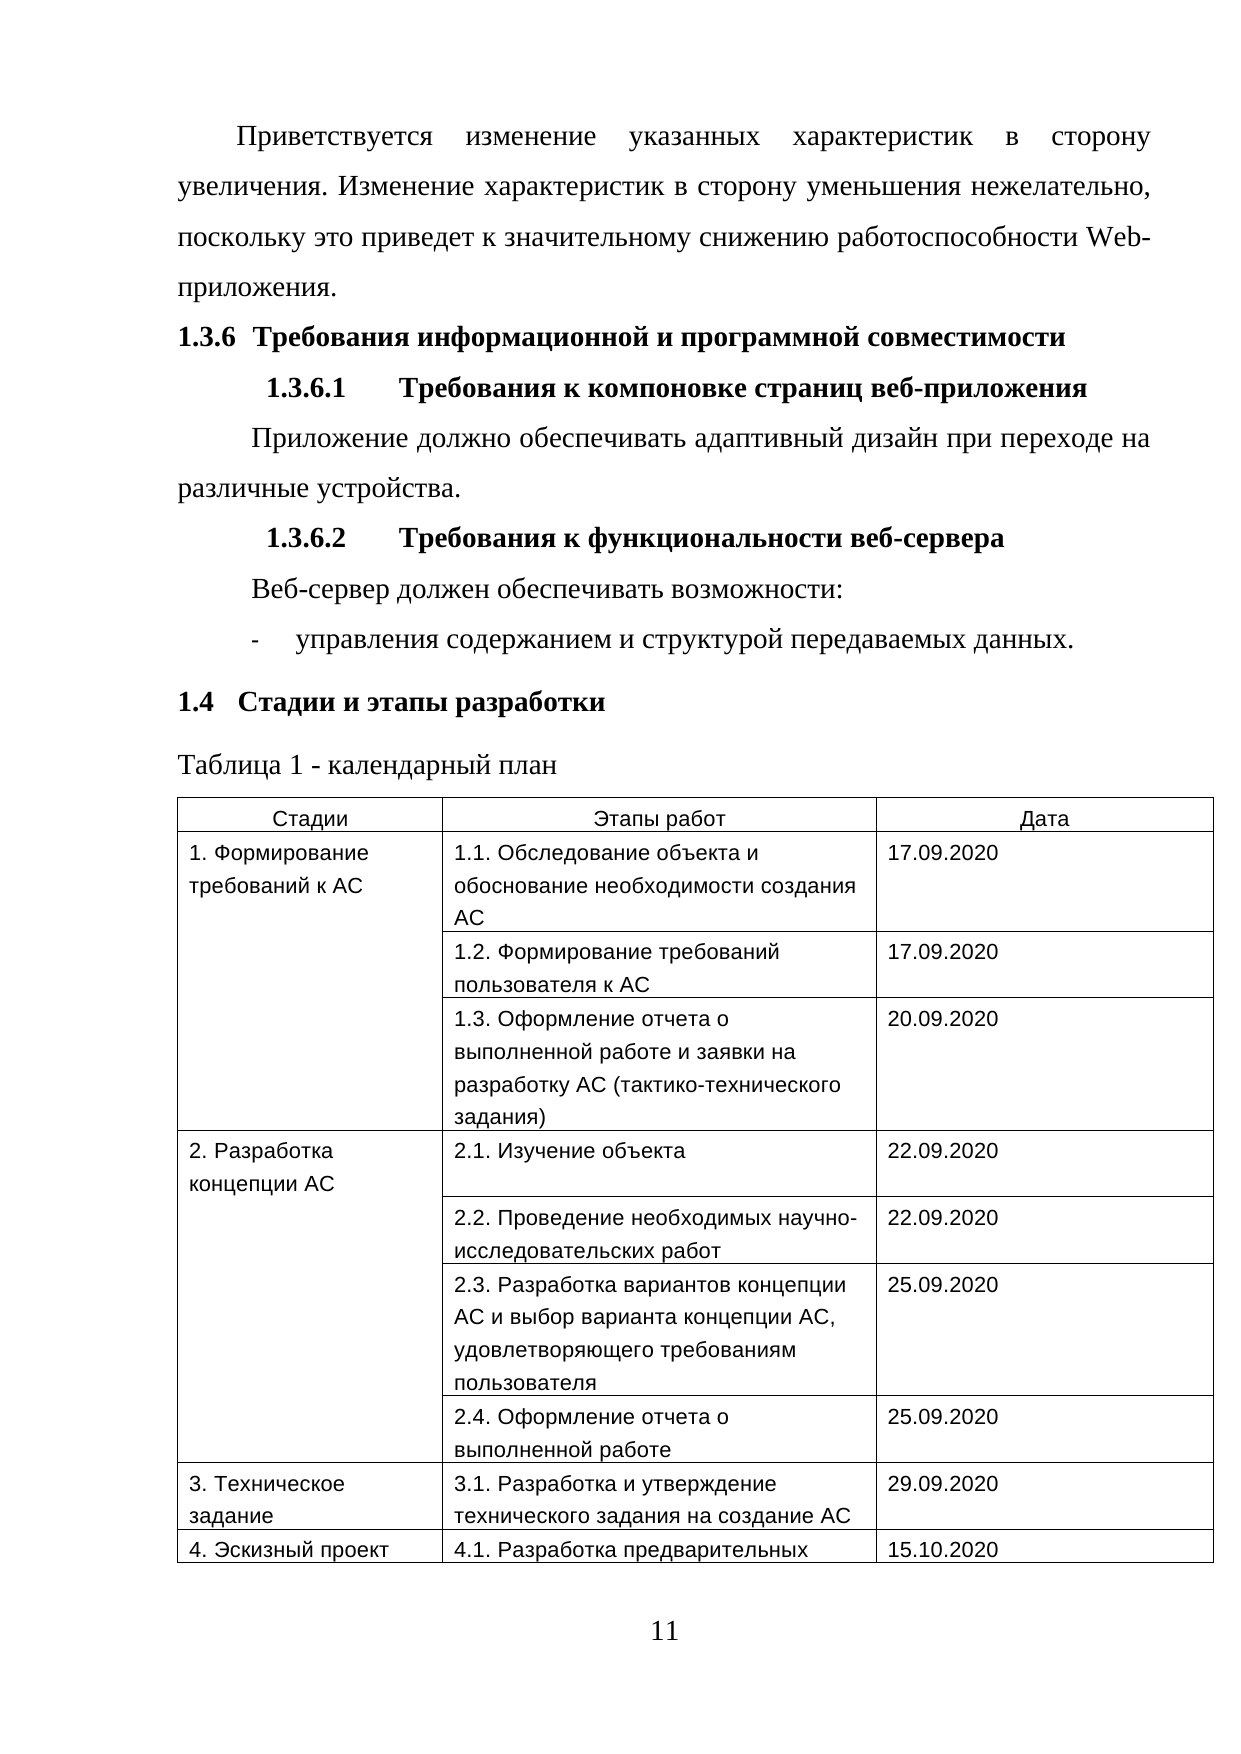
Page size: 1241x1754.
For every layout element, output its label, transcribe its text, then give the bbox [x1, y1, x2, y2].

subtitle Требования информационной и программной совместимости [177, 319, 1152, 353]
table_cell 29.09.2020 [877, 1463, 1213, 1528]
table_cell 17.09.2020 [877, 832, 1213, 931]
table_cell 2.4. Оформление отчета о выполненной работе [443, 1396, 876, 1462]
table_cell 2.2. Проведение необходимых научно-исследовательских работ [443, 1197, 876, 1263]
text Приложение должно обеспечивать адаптивный дизайн при переходе на различные устройства. [177, 420, 1152, 504]
subtitle Требования к компоновке страниц веб-приложения [177, 370, 1152, 403]
table_cell 20.09.2020 [877, 998, 1213, 1129]
table_cell 15.10.2020 [877, 1530, 1213, 1562]
table_header Стадии [178, 798, 442, 831]
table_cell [443, 1530, 876, 1562]
text Приветствуется изменение указанных характеристик в сторону увеличения. Изменение характеристик в сторону уменьшения нежелательно, поскольку это приведет к значительному снижению работоспособности Web-приложения. [177, 118, 1152, 303]
table_cell 22.09.2020 [877, 1197, 1213, 1263]
text Веб-сервер должен обеспечивать возможности: [177, 571, 1152, 604]
table_cell 2.1. Изучение объекта [443, 1131, 876, 1196]
subtitle Стадии и этапы разработки [177, 684, 1152, 718]
subtitle Требования к функциональности веб-сервера [177, 521, 1152, 554]
table_cell 25.09.2020 [877, 1396, 1213, 1462]
table_cell 25.09.2020 [877, 1264, 1213, 1395]
table_cell 1.1. Обследование объекта и обоснование необходимости создания АС [443, 832, 876, 931]
table_cell 2.3. Разработка вариантов концепции АС и выбор варианта концепции АС, удовлетворяющего требованиям пользователя [443, 1264, 876, 1395]
table_header Дата [877, 798, 1213, 831]
list управления содержанием и структурой передаваемых данных. [251, 621, 1152, 655]
table_cell 3.1. Разработка и утверждение технического задания на создание АС [443, 1463, 876, 1528]
table_cell 3. Техническое задание [178, 1463, 442, 1528]
table_cell 1.3. Оформление отчета о выполненной работе и заявки на разработку АС (тактико-технического задания) [443, 998, 876, 1129]
table_cell 1. Формирование требований к АС [178, 832, 442, 1129]
text Таблица 1 - календарный план [177, 747, 1152, 780]
table_header Этапы работ [443, 798, 876, 831]
table_cell 22.09.2020 [877, 1131, 1213, 1196]
table_cell 4. Эскизный проект [178, 1530, 442, 1562]
table_cell 2. Разработка концепции АС [178, 1131, 442, 1462]
table_cell 1.2. Формирование требований пользователя к АС [443, 932, 876, 997]
table_cell 17.09.2020 [877, 932, 1213, 997]
